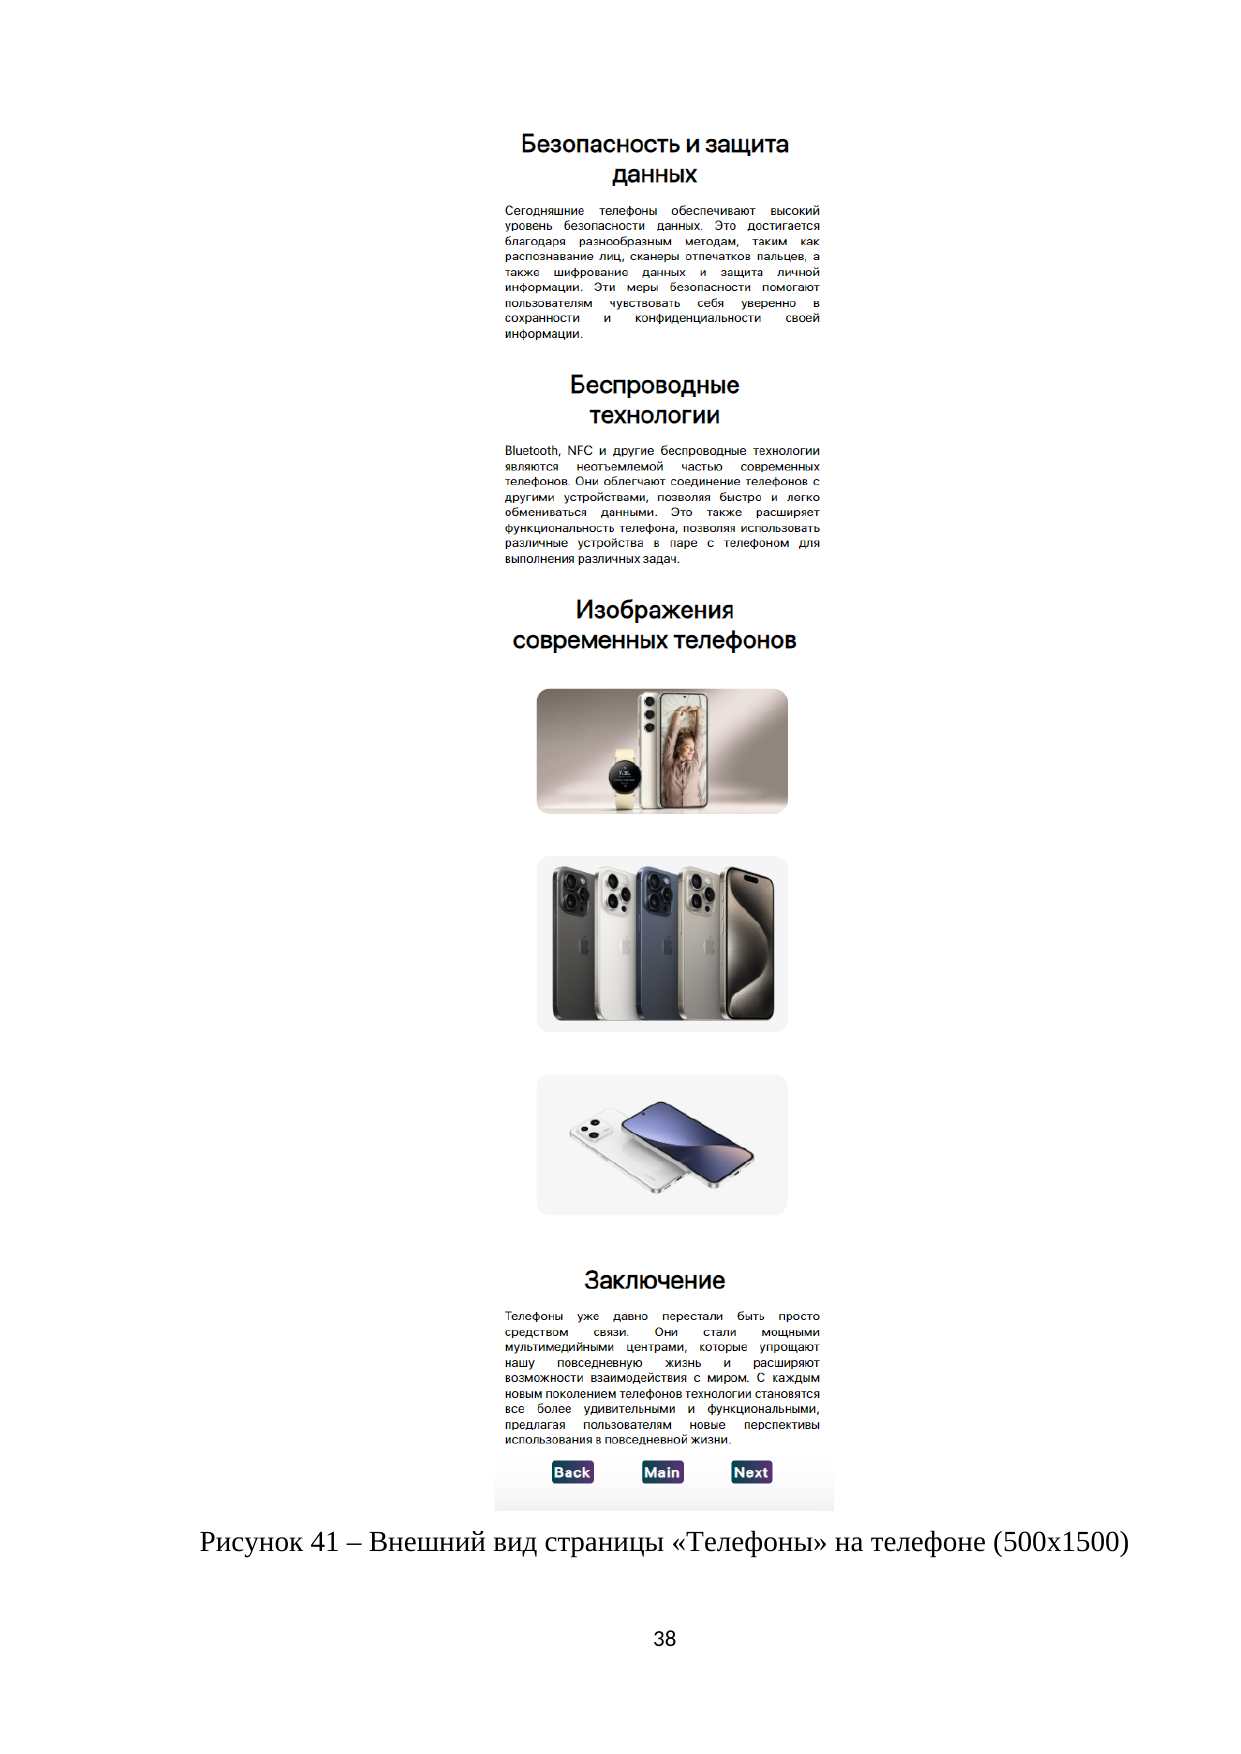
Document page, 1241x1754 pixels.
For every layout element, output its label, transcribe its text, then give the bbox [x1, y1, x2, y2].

text Рисунок 41 – Внешний вид страницы «Телефоны» на телефоне (500х1500) [177, 1524, 1152, 1558]
picture [494, 118, 835, 1511]
